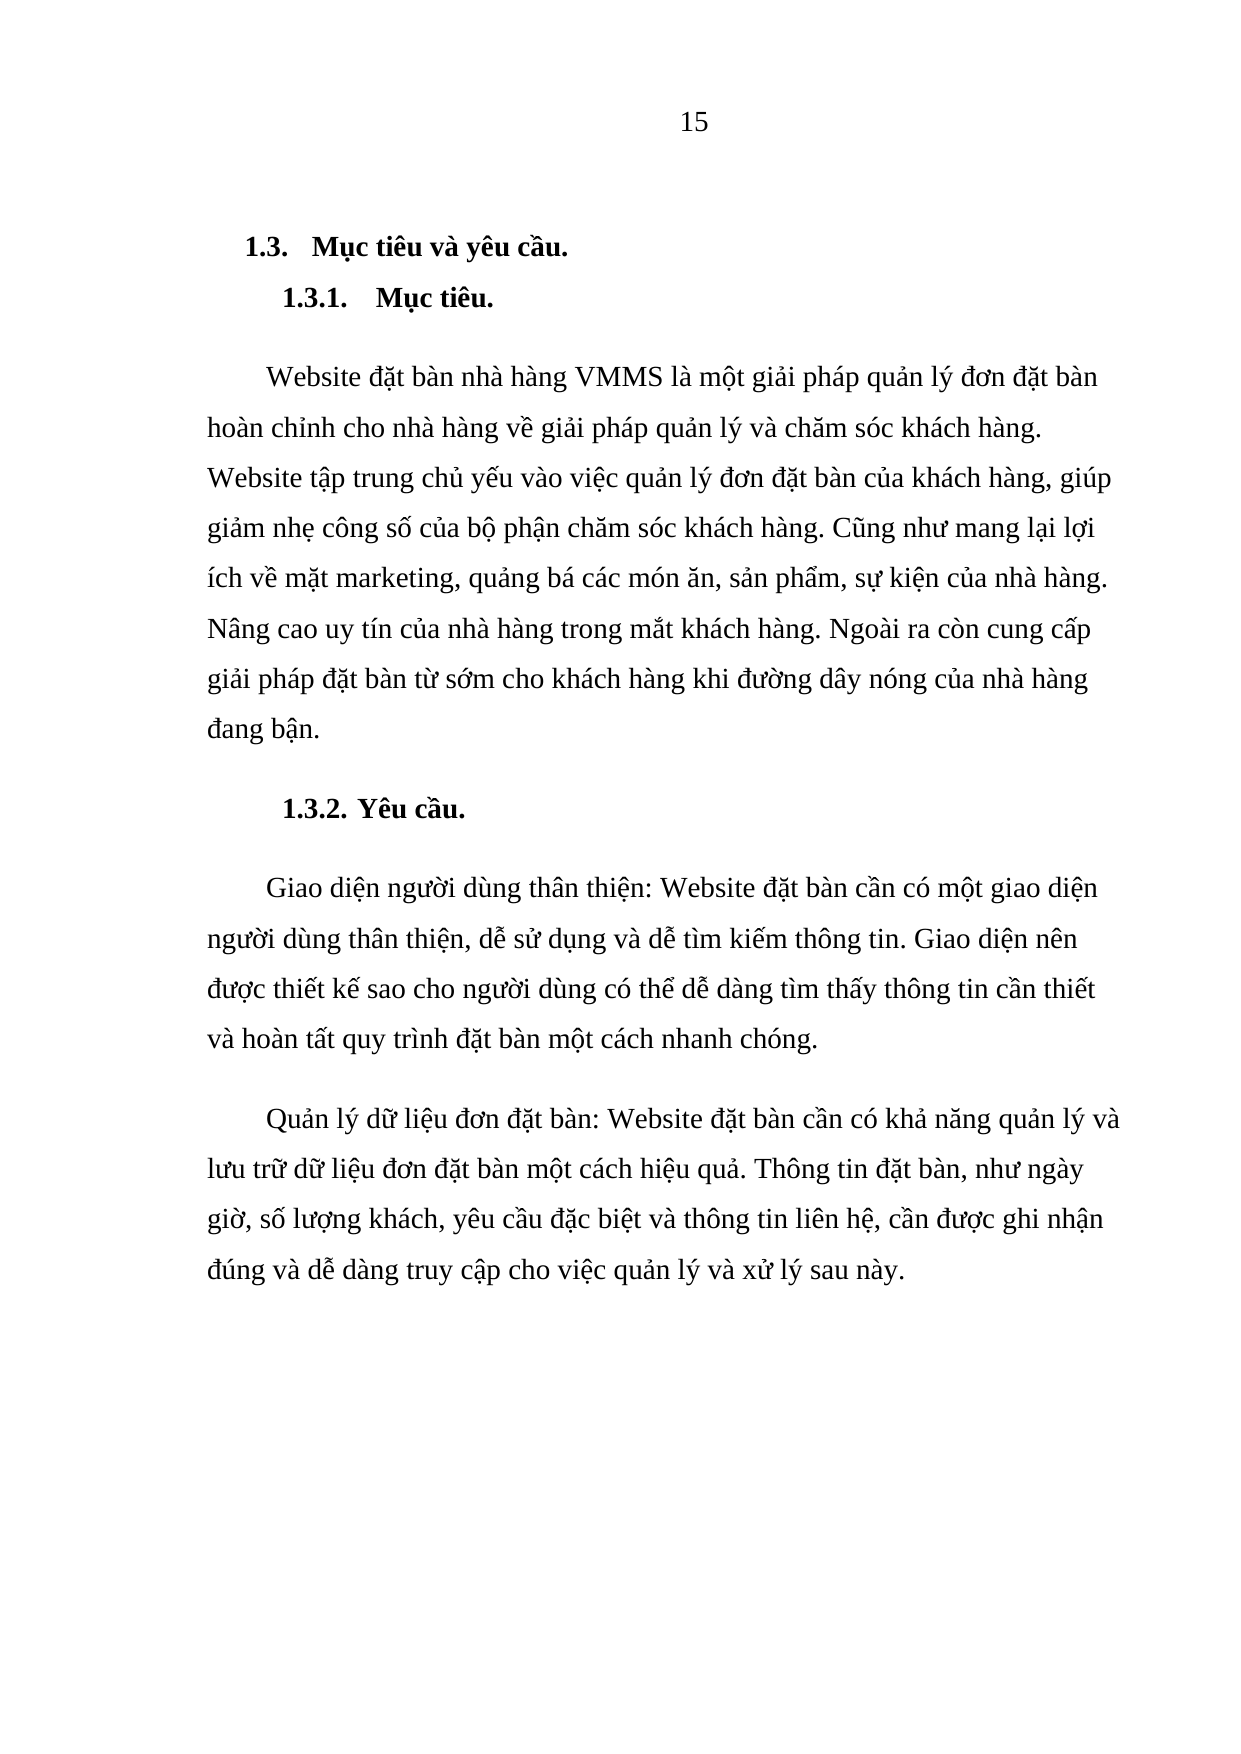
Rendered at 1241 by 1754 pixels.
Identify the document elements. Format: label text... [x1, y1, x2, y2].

subtitle Mục tiêu và yêu cầu. [244, 229, 1122, 263]
text Giao diện người dùng thân thiện: Website đặt bàn cần có một giao diện người dùng thân thiện, dễ sử dụng và dễ tìm kiếm thông tin. Giao diện nên được thiết kế sao cho người dùng có thể dễ dàng tìm thấy thông tin cần thiết và hoàn tất quy trình đặt bàn một cách nhanh chóng. [207, 877, 1122, 1061]
text Website đặt bàn nhà hàng VMMS là một giải pháp quản lý đơn đặt bàn hoàn chỉnh cho nhà hàng về giải pháp quản lý và chăm sóc khách hàng. Website tập trung chủ yếu vào việc quản lý đơn đặt bàn của khách hàng, giúp giảm nhẹ công số của bộ phận chăm sóc khách hàng. Cũng như mang lại lợi ích về mặt marketing, quảng bá các món ăn, sản phẩm, sự kiện của nhà hàng. Nâng cao uy tín của nhà hàng trong mắt khách hàng. Ngoài ra còn cung cấp giải pháp đặt bàn từ sớm cho khách hàng khi đường dây nóng của nhà hàng đang bận. [207, 366, 1122, 751]
subtitle Mục tiêu. [282, 286, 1122, 320]
subtitle Yêu cầu. [282, 797, 1122, 831]
text Quản lý dữ liệu đơn đặt bàn: Website đặt bàn cần có khả năng quản lý và lưu trữ dữ liệu đơn đặt bàn một cách hiệu quả. Thông tin đặt bàn, như ngày giờ, số lượng khách, yêu cầu đặc biệt và thông tin liên hệ, cần được ghi nhận đúng và dễ dàng truy cập cho việc quản lý và xử lý sau này. [207, 1107, 1122, 1292]
